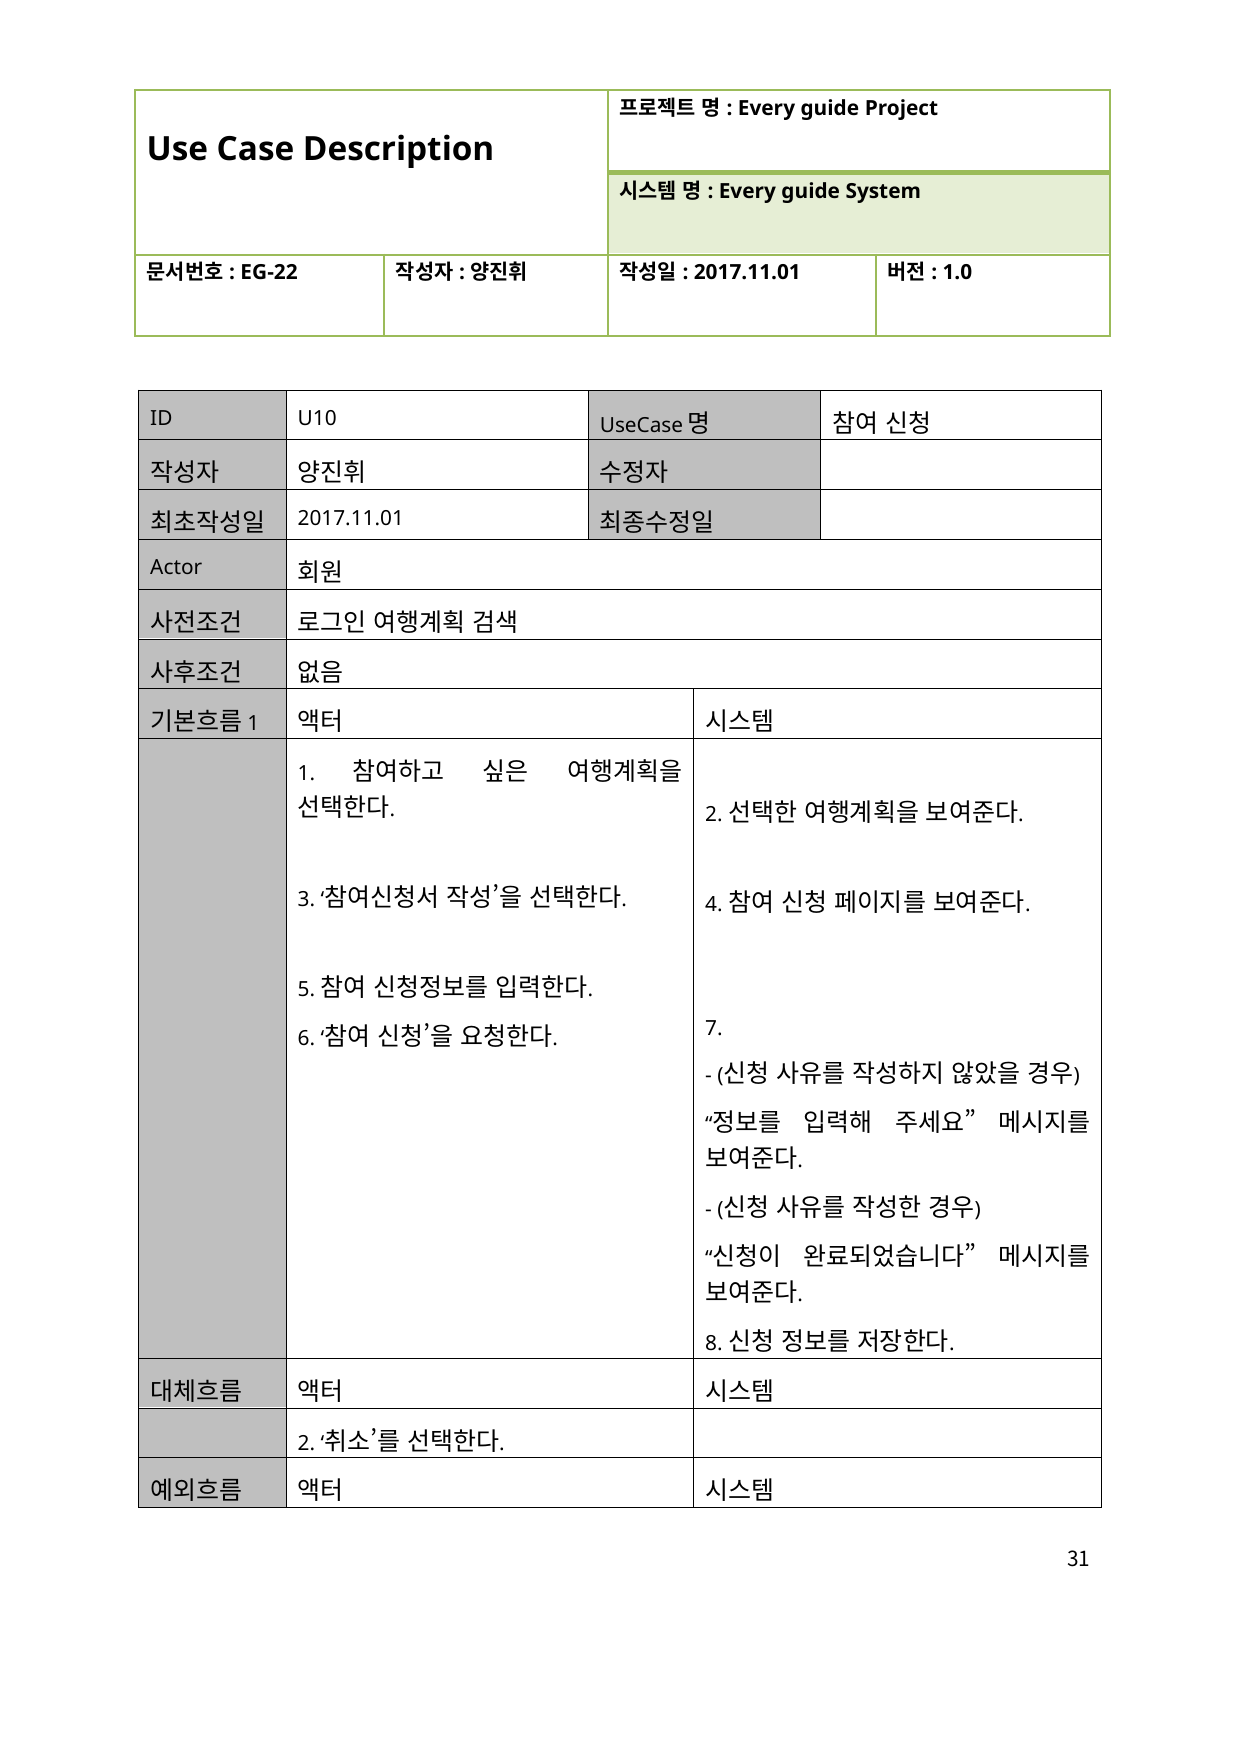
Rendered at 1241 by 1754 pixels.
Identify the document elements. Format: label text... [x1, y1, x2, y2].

table_cell 액터 [287, 1359, 693, 1407]
table_cell [139, 1409, 286, 1457]
table_cell [821, 490, 1101, 539]
table_cell 수정자 [589, 440, 820, 489]
table_cell 시스템 [694, 1359, 1101, 1407]
table_cell [821, 440, 1101, 489]
table_cell 사전조건 [139, 590, 286, 638]
table_header 참여 신청 [821, 391, 1101, 439]
table_cell 양진휘 [287, 440, 588, 489]
table_header U10 [287, 391, 588, 439]
table_header ID [139, 391, 286, 439]
table_cell [694, 1409, 1101, 1457]
table_cell 예외흐름 [139, 1458, 286, 1507]
table_cell 사후조건 [139, 640, 286, 688]
table_cell 대체흐름 [139, 1359, 286, 1407]
table_cell 기본흐름1 [139, 689, 286, 738]
table_header UseCase명 [589, 391, 820, 439]
table_cell 1. 참여하고 싶은 여행계획을 선택한다. 3. ‘참여신청서 작성’을 선택한다. 5. 참여 신청정보를 입력한다. 6. ‘참여 신청’을 요청한다. [287, 739, 693, 1358]
table_cell 시스템 [694, 689, 1101, 738]
table_cell 최종수정일 [589, 490, 820, 539]
table_cell 액터 [287, 1458, 693, 1507]
table_cell 로그인 여행계획 검색 [287, 590, 1101, 638]
table_cell 2017.11.01 [287, 490, 588, 539]
table_cell 없음 [287, 640, 1101, 688]
table_cell 시스템 [694, 1458, 1101, 1507]
table_cell 작성자 [139, 440, 286, 489]
table_cell 2. ‘취소’를 선택한다. [287, 1409, 693, 1457]
table_cell 액터 [287, 689, 693, 738]
table_cell [139, 739, 286, 1358]
table_cell Actor [139, 540, 286, 589]
table_cell 2. 선택한 여행계획을 보여준다. 4. 참여 신청 페이지를 보여준다. 7. - (신청 사유를 작성하지 않았을 경우) “정보를 입력해 주세요” 메시지를 보여준다. - (신청 사유를 작성한 경우) “신청이 완료되었습니다” 메시지를 보여준다. 8. 신청 정보를 저장한다. [694, 739, 1101, 1358]
table_cell 최초작성일 [139, 490, 286, 539]
table_cell 회원 [287, 540, 1101, 589]
